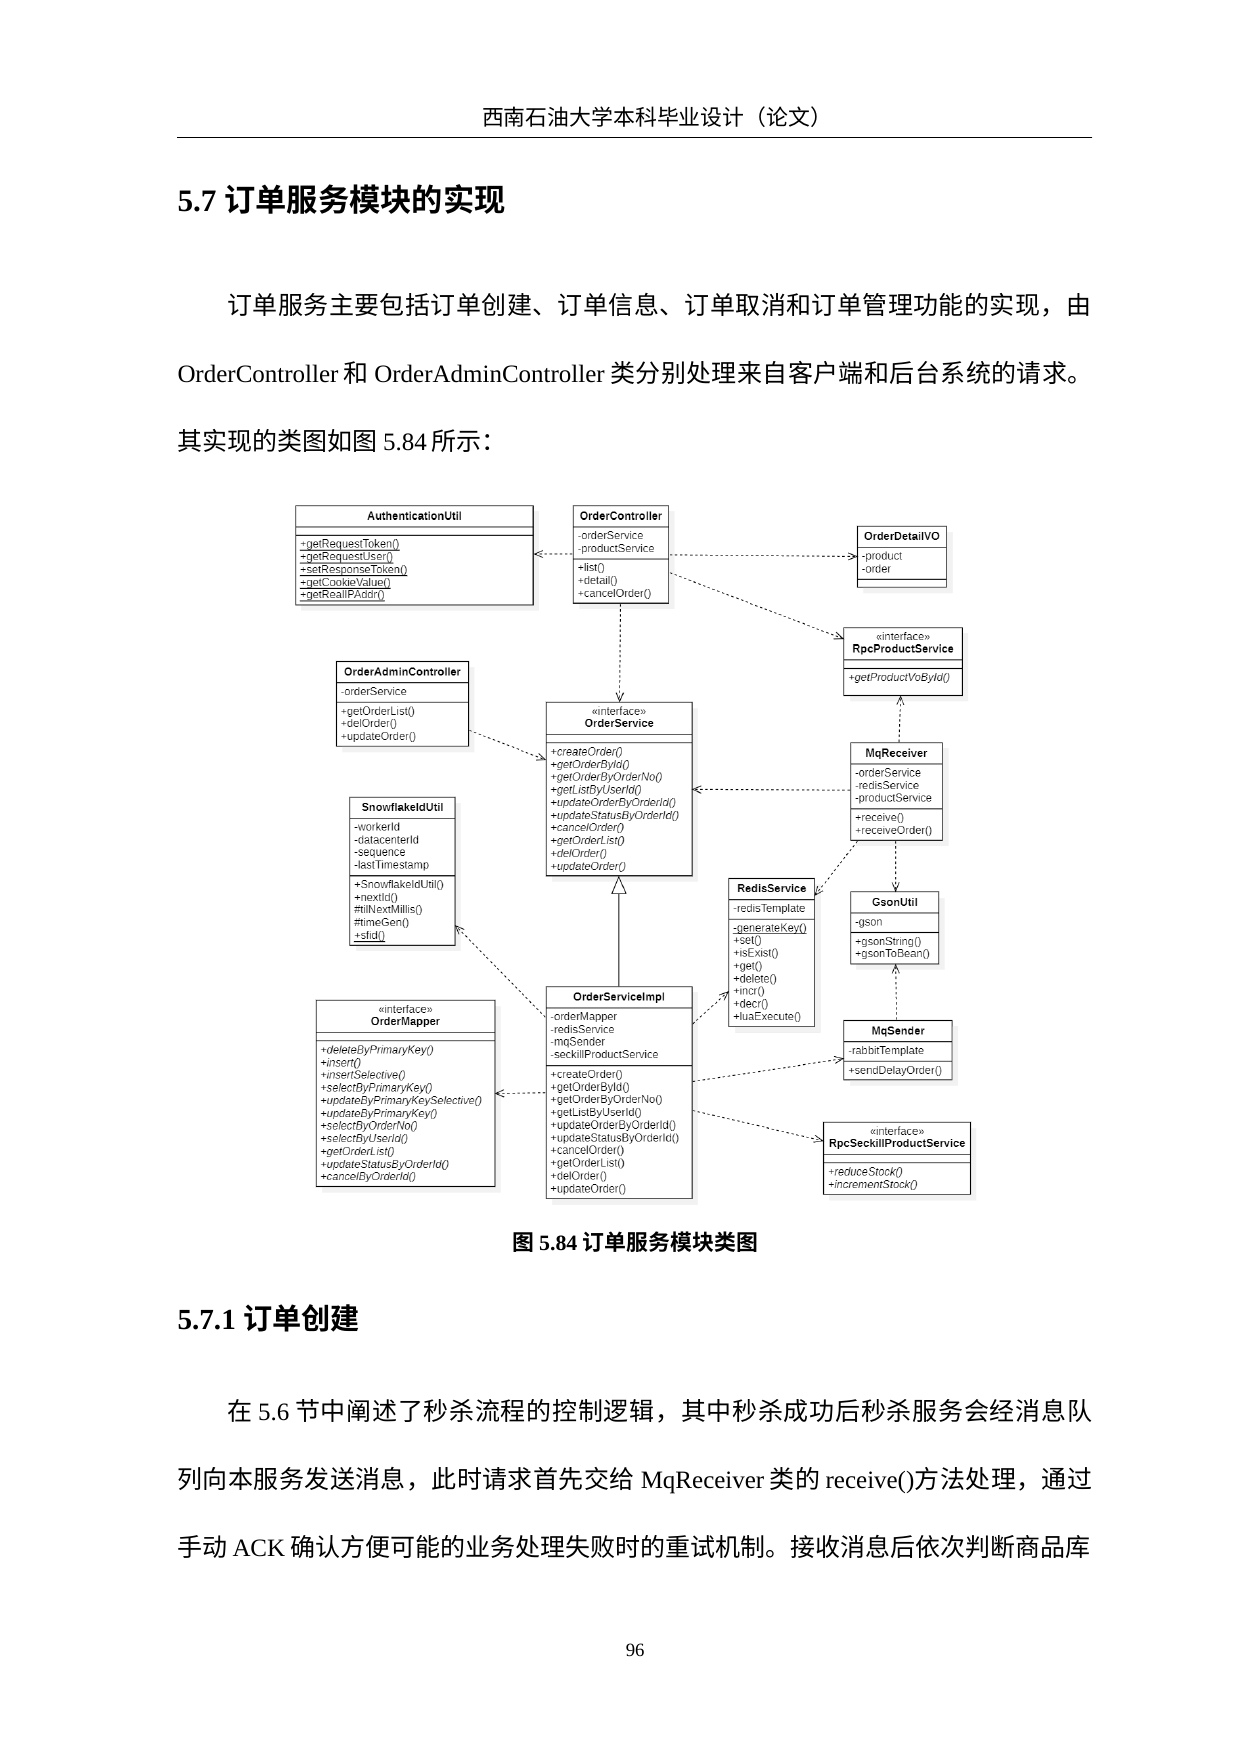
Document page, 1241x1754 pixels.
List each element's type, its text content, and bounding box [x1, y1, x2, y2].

subtitle 订单服务模块的实现 [177, 164, 1092, 232]
subtitle 订单创建 [177, 1283, 1092, 1351]
picture [287, 498, 982, 1210]
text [177, 1376, 1092, 1579]
